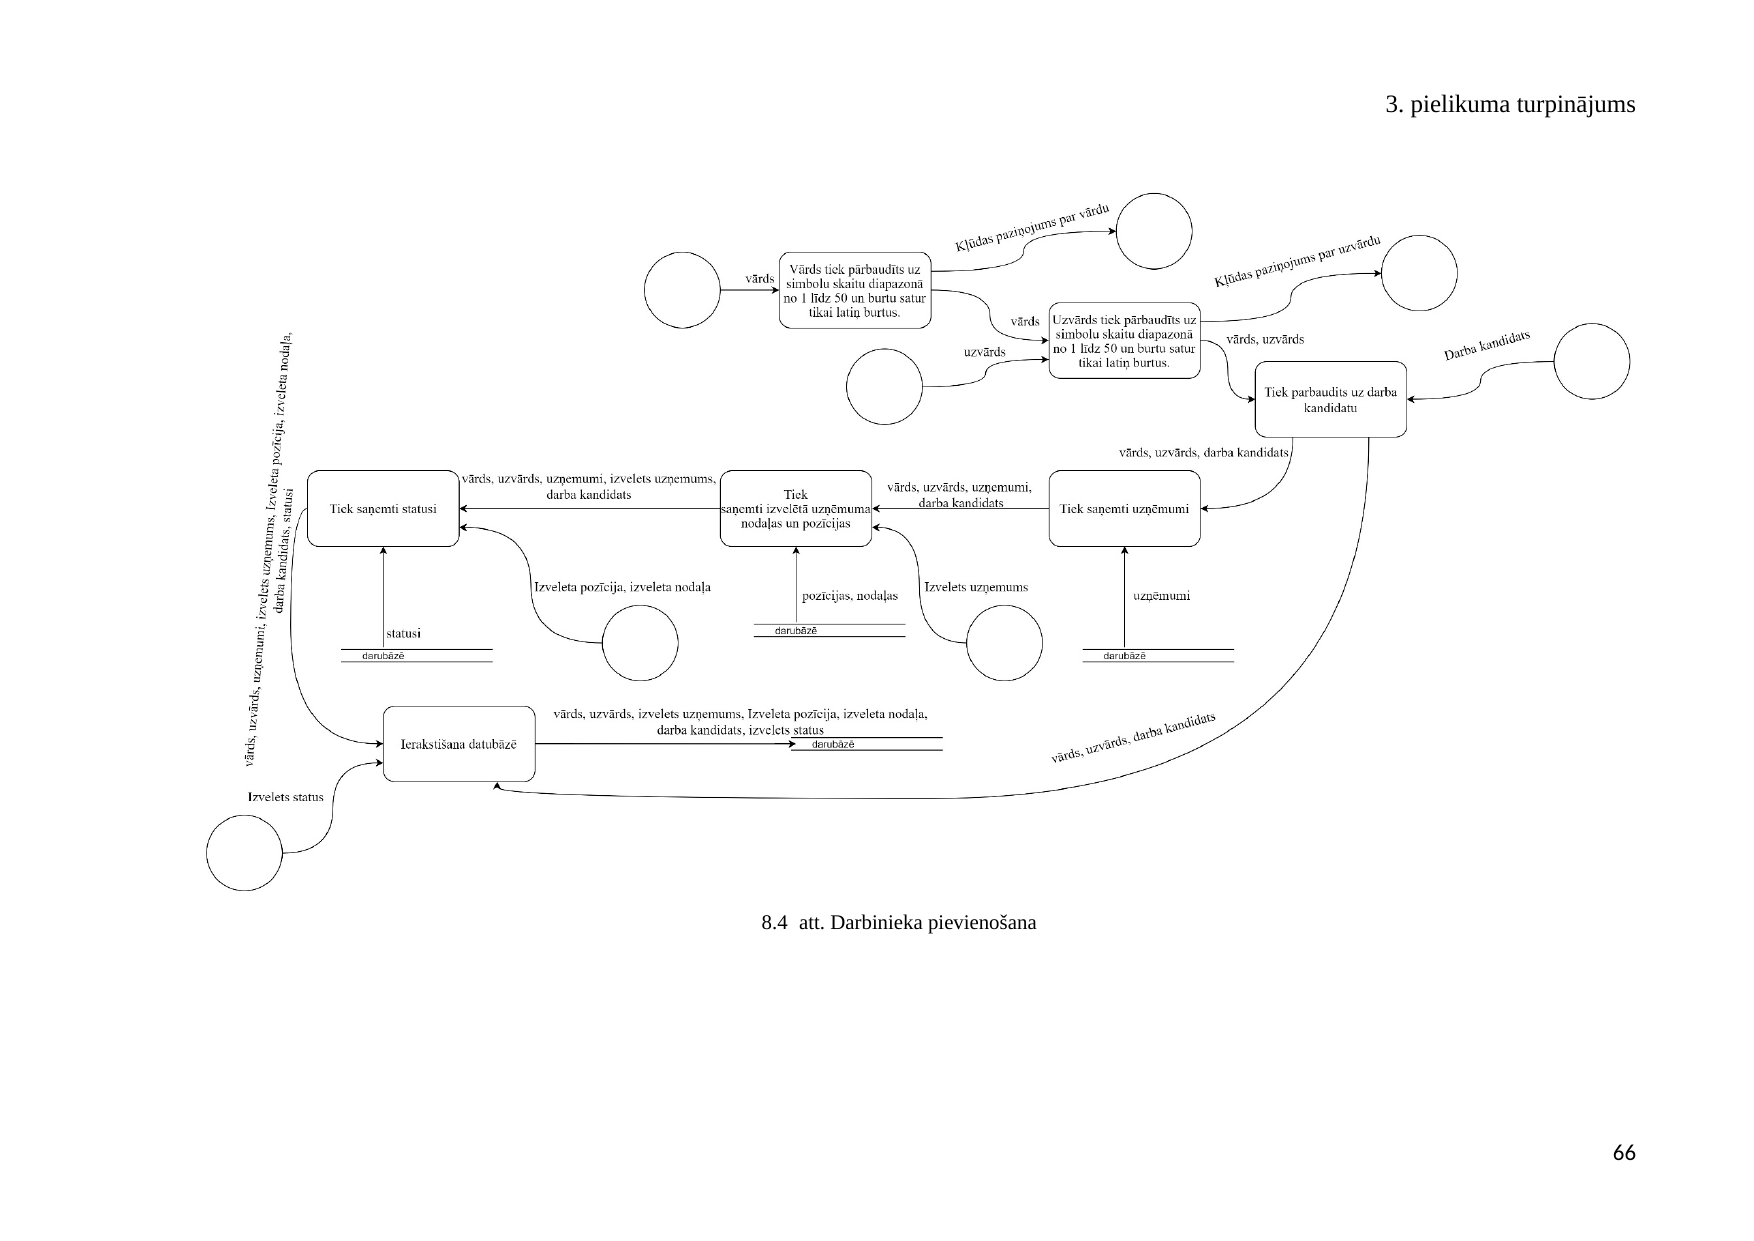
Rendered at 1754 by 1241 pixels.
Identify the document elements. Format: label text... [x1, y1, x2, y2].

text 3. pielikuma turpinājums [118, 89, 1636, 117]
list att. Darbinieka pievienošana [162, 910, 1636, 934]
picture [138, 136, 1631, 891]
